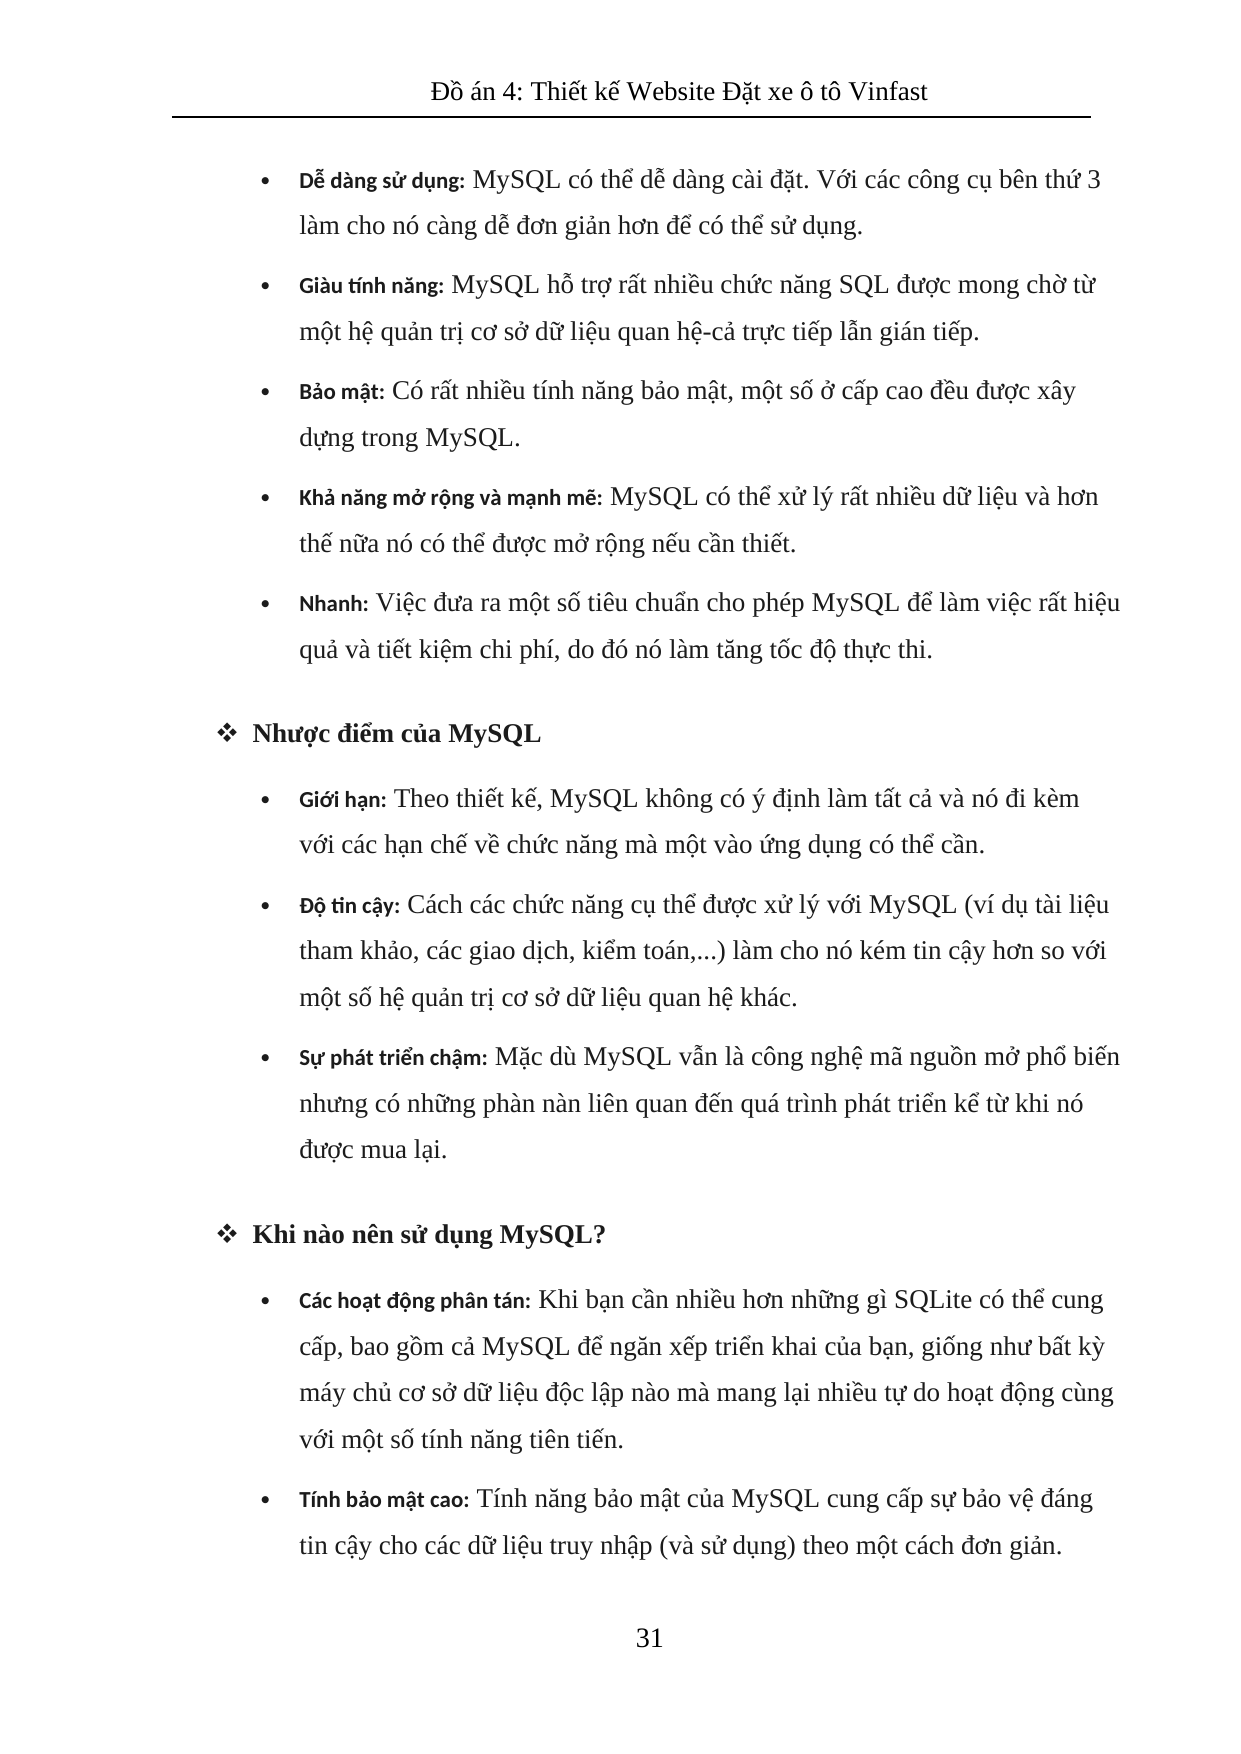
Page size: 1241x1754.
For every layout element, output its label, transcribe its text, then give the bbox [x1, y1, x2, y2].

list Bảo mật: Có rất nhiều tính năng bảo mật, một số ở cấp cao đều được xây dựng trong MySQL. [262, 374, 1122, 452]
list Giới hạn: Theo thiết kế, MySQL không có ý định làm tất cả và nó đi kèm với các hạn chế về chức năng mà một vào ứng dụng có thể cần. [262, 782, 1122, 860]
subtitle Nhược điểm của MySQL [215, 717, 1122, 748]
list Tính bảo mật cao: Tính năng bảo mật của MySQL cung cấp sự bảo vệ đáng tin cậy cho các dữ liệu truy nhập (và sử dụng) theo một cách đơn giản. [262, 1482, 1122, 1560]
subtitle Khi nào nên sử dụng MySQL? [215, 1218, 1122, 1249]
list Sự phát triển chậm: Mặc dù MySQL vẫn là công nghệ mã nguồn mở phổ biến nhưng có những phàn nàn liên quan đến quá trình phát triển kể từ khi nó được mua lại. [262, 1040, 1122, 1165]
list Các hoạt động phân tán: Khi bạn cần nhiều hơn những gì SQLite có thể cung cấp, bao gồm cả MySQL để ngăn xếp triển khai của bạn, giống như bất kỳ máy chủ cơ sở dữ liệu độc lập nào mà mang lại nhiều tự do hoạt động cùng với một số tính năng tiên tiến. [262, 1283, 1122, 1454]
list Dễ dàng sử dụng: MySQL có thể dễ dàng cài đặt. Với các công cụ bên thứ 3 làm cho nó càng dễ đơn giản hơn để có thể sử dụng. [262, 163, 1122, 241]
list Nhanh: Việc đưa ra một số tiêu chuẩn cho phép MySQL để làm việc rất hiệu quả và tiết kiệm chi phí, do đó nó làm tăng tốc độ thực thi. [262, 586, 1122, 664]
list Khả năng mở rộng và mạnh mẽ: MySQL có thể xử lý rất nhiều dữ liệu và hơn thế nữa nó có thể được mở rộng nếu cần thiết. [262, 480, 1122, 558]
list Giàu tính năng: MySQL hỗ trợ rất nhiều chức năng SQL được mong chờ từ một hệ quản trị cơ sở dữ liệu quan hệ-cả trực tiếp lẫn gián tiếp. [262, 268, 1122, 346]
list Độ tin cậy: Cách các chức năng cụ thể được xử lý với MySQL (ví dụ tài liệu tham khảo, các giao dịch, kiểm toán,...) làm cho nó kém tin cậy hơn so với một số hệ quản trị cơ sở dữ liệu quan hệ khác. [262, 888, 1122, 1012]
